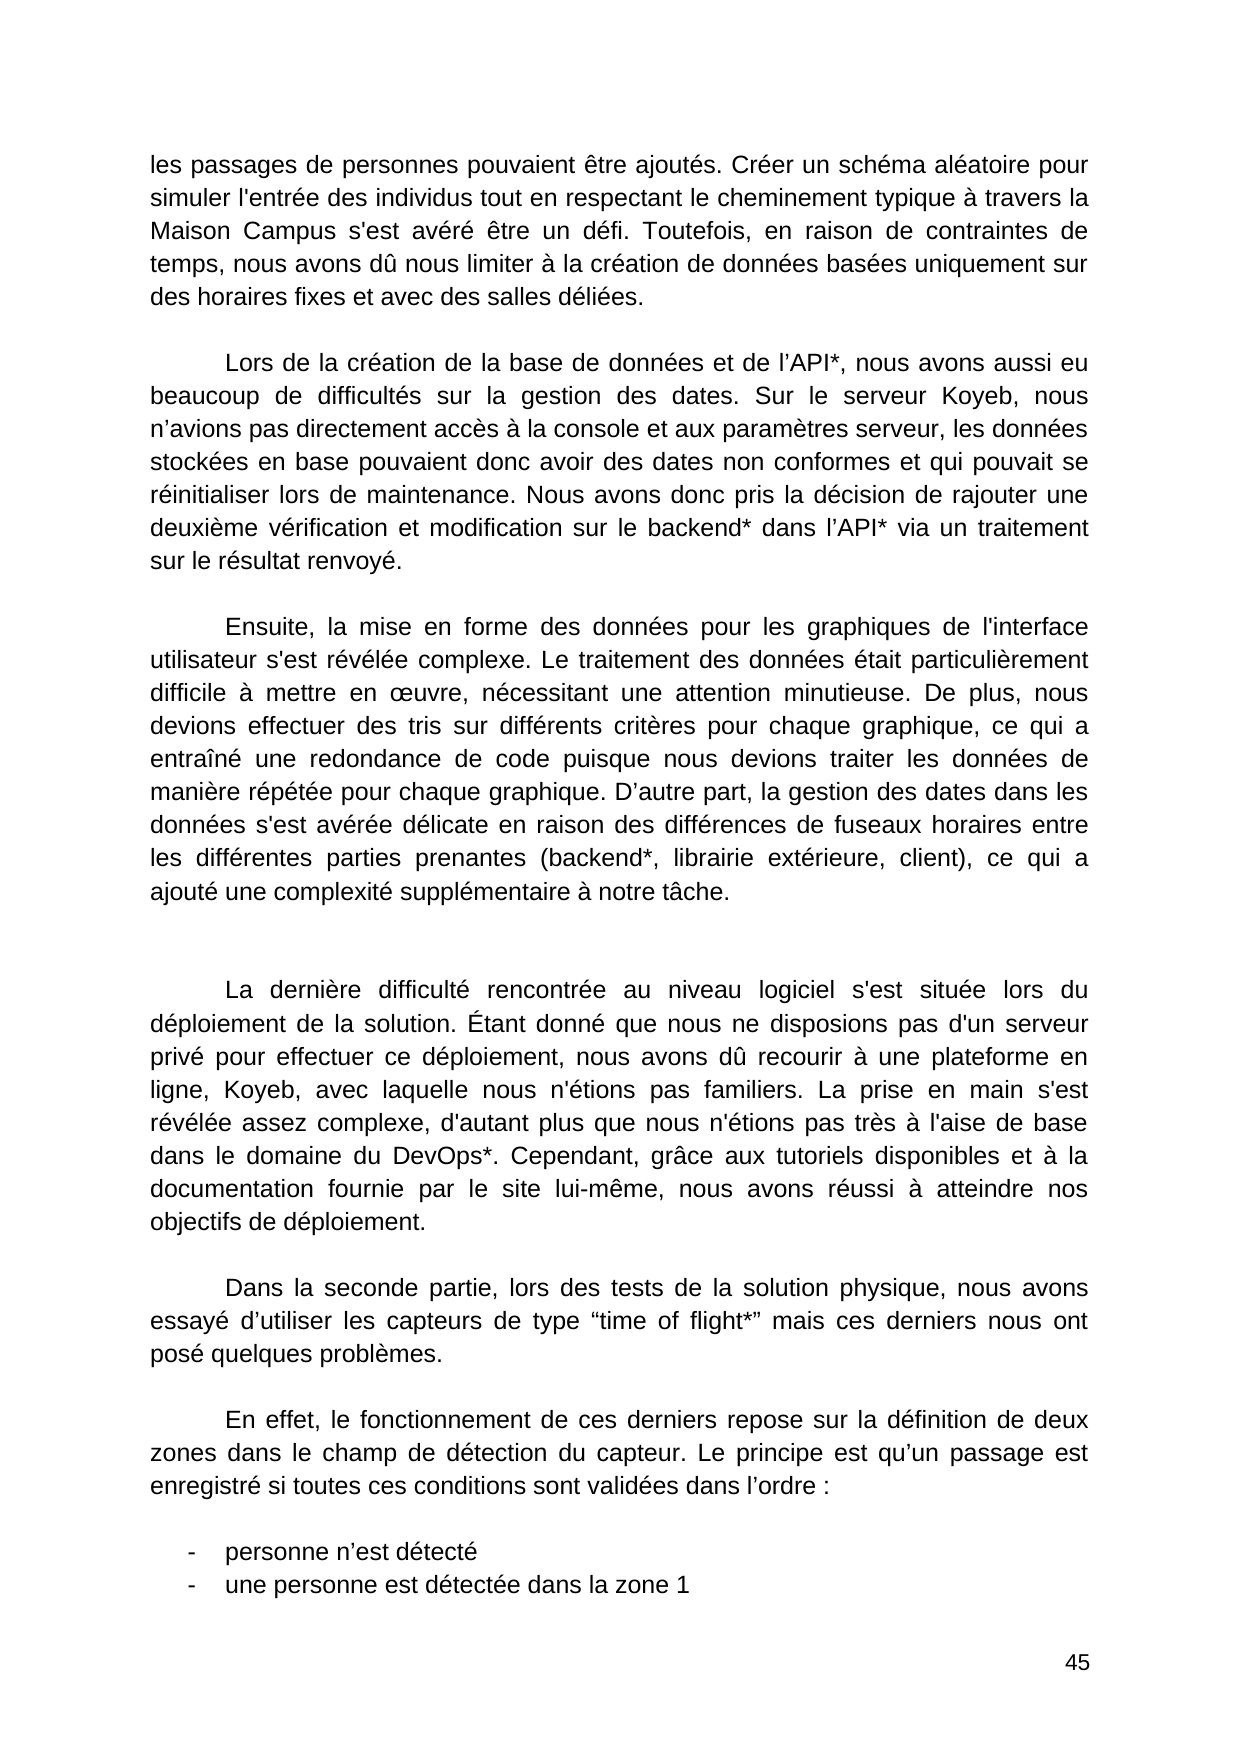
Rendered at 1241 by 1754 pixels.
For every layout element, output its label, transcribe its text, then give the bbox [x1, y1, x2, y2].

text Lors de la création de la base de données et de l’API*, nous avons aussi eu beaucoup de difficultés sur la gestion des dates. Sur le serveur Koyeb, nous n’avions pas directement accès à la console et aux paramètres serveur, les données stockées en base pouvaient donc avoir des dates non conformes et qui pouvait se réinitialiser lors de maintenance. Nous avons donc pris la décision de rajouter une deuxième vérification et modification sur le backend* dans l’API* via un traitement sur le résultat renvoyé. [150, 348, 1090, 575]
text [150, 150, 1090, 311]
text Dans la seconde partie, lors des tests de la solution physique, nous avons essayé d’utiliser les capteurs de type “time of flight*” mais ces derniers nous ont posé quelques problèmes. [150, 1273, 1090, 1367]
list une personne est détectée dans la zone 1 [187, 1570, 1090, 1599]
list personne n’est détecté [187, 1537, 1090, 1566]
text Ensuite, la mise en forme des données pour les graphiques de l'interface utilisateur s'est révélée complexe. Le traitement des données était particulièrement difficile à mettre en œuvre, nécessitant une attention minutieuse. De plus, nous devions effectuer des tris sur différents critères pour chaque graphique, ce qui a entraîné une redondance de code puisque nous devions traiter les données de manière répétée pour chaque graphique. D’autre part, la gestion des dates dans les données s'est avérée délicate en raison des différences de fuseaux horaires entre les différentes parties prenantes (backend*, librairie extérieure, client), ce qui a ajouté une complexité supplémentaire à notre tâche. [150, 612, 1090, 905]
text En effet, le fonctionnement de ces derniers repose sur la définition de deux zones dans le champ de détection du capteur. Le principe est qu’un passage est enregistré si toutes ces conditions sont validées dans l’ordre : [150, 1405, 1090, 1499]
text La dernière difficulté rencontrée au niveau logiciel s'est située lors du déploiement de la solution. Étant donné que nous ne disposions pas d'un serveur privé pour effectuer ce déploiement, nous avons dû recourir à une plateforme en ligne, Koyeb, avec laquelle nous n'étions pas familiers. La prise en main s'est révélée assez complexe, d'autant plus que nous n'étions pas très à l'aise de base dans le domaine du DevOps*. Cependant, grâce aux tutoriels disponibles et à la documentation fournie par le site lui-même, nous avons réussi à atteindre nos objectifs de déploiement. [150, 976, 1090, 1235]
